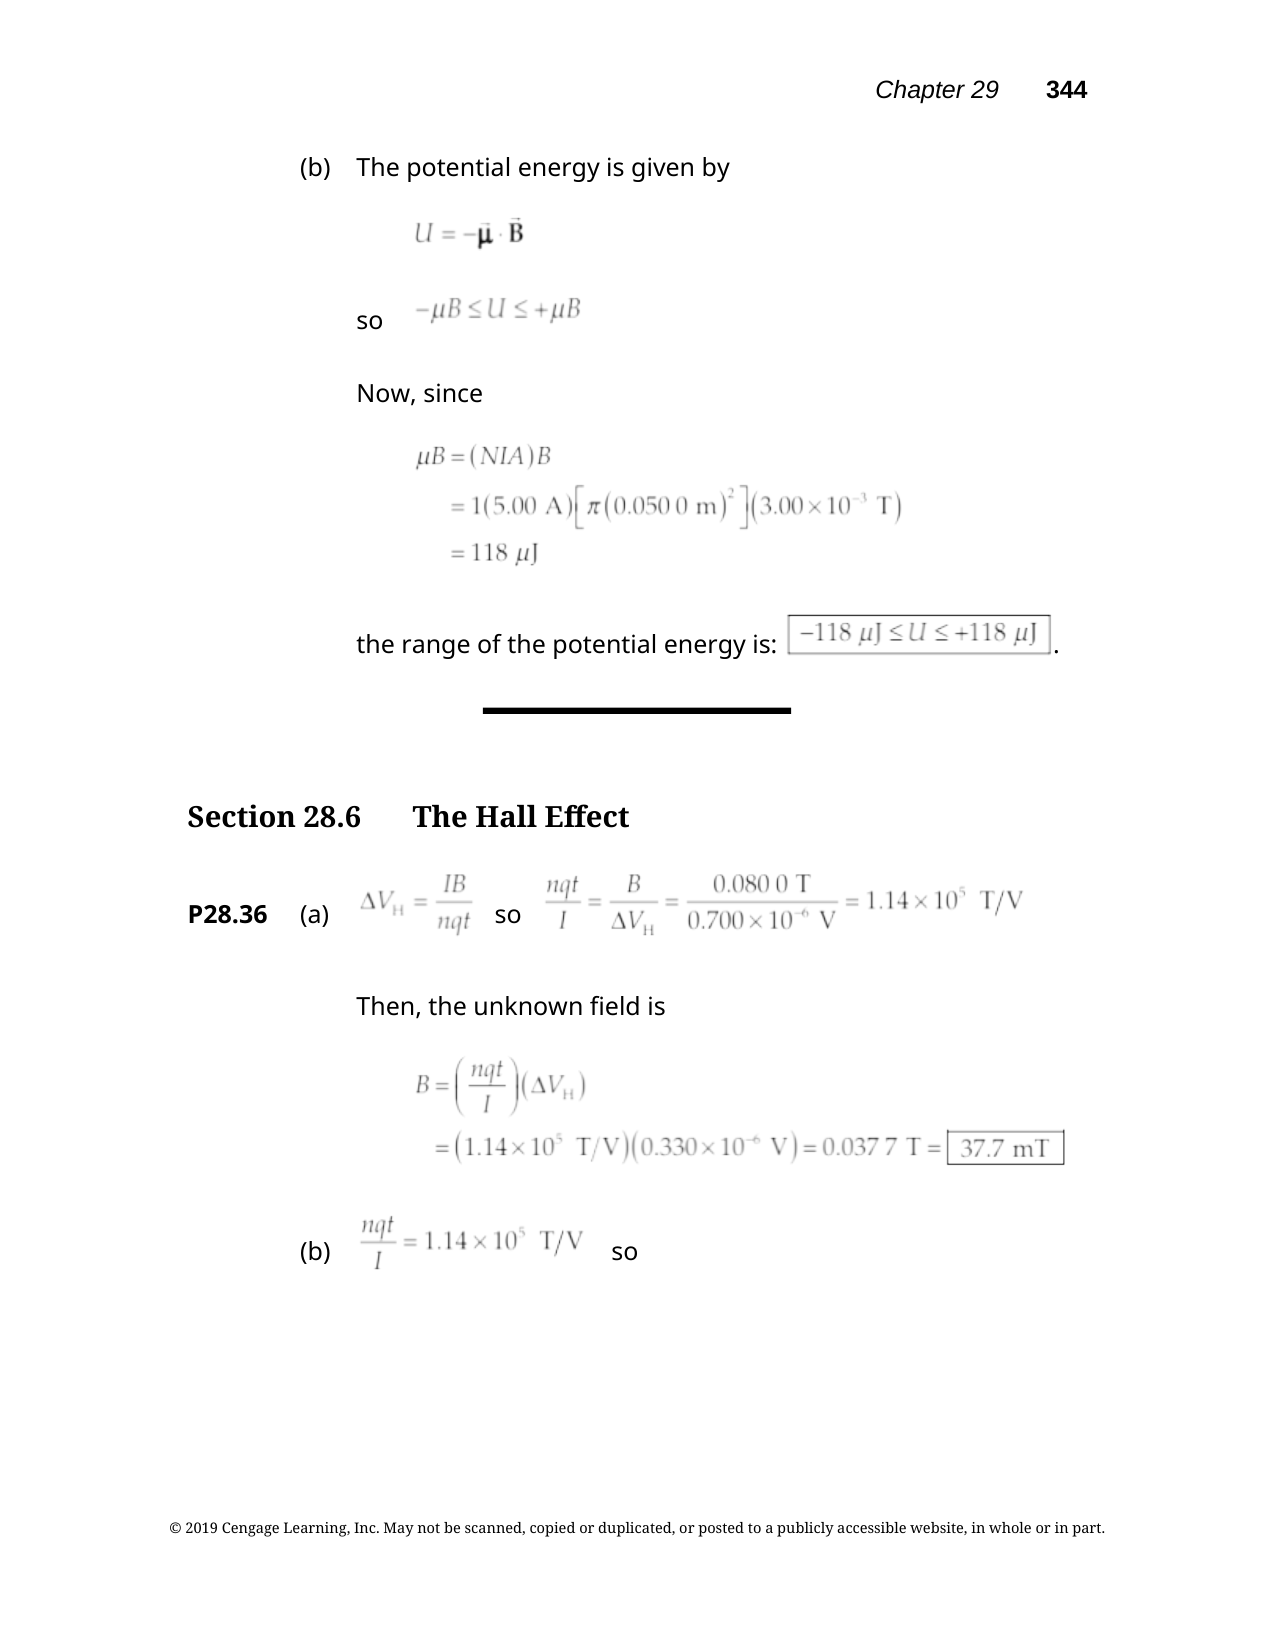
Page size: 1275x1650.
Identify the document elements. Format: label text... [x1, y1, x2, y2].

text (b) so [187, 1208, 1087, 1293]
text (b) The potential energy is given by [187, 150, 1087, 184]
text P28.36 (a) so [187, 868, 1087, 959]
text so [187, 293, 1087, 346]
text Then, the unknown field is [187, 988, 1087, 1022]
text Now, since [187, 376, 1087, 410]
text the range of the potential energy is: . [187, 610, 1087, 678]
text Section 28.6 The Hall Effect [187, 796, 1087, 836]
